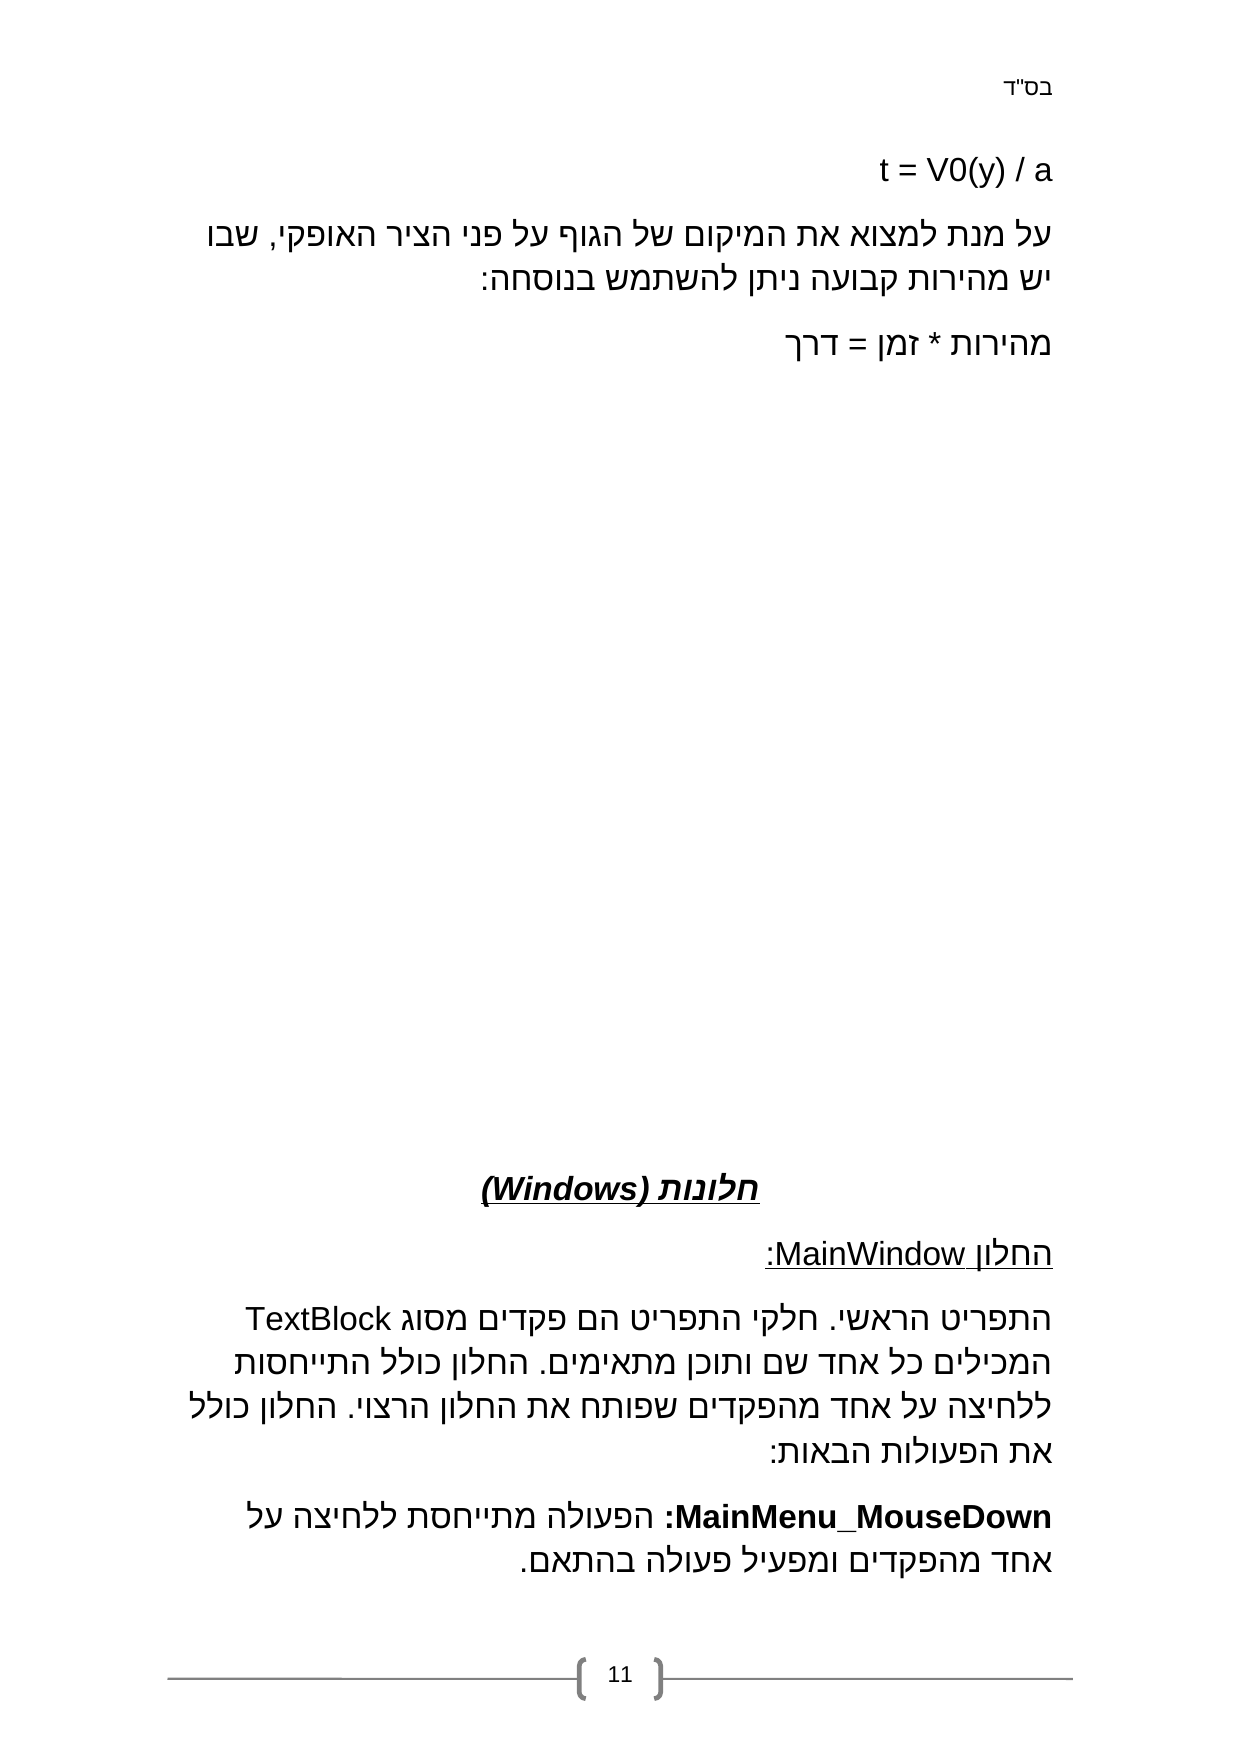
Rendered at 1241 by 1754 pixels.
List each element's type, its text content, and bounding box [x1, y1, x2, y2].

text חלונות (Windows) [187, 1169, 1053, 1208]
text החלון MainWindow: [187, 1234, 1053, 1273]
text t = V0(y) / a [187, 150, 1053, 188]
text על מנת למצוא את המיקום של הגוף על פני הציר האופקי, שבו יש מהירות קבועה ניתן להשתמש בנוסחה: [187, 215, 1053, 298]
text MainMenu_MouseDown: הפעולה מתייחסת ללחיצה על אחד מהפקדים ומפעיל פעולה בהתאם. [187, 1497, 1053, 1579]
text התפריט הראשי. חלקי התפריט הם פקדים מסוג TextBlock המכילים כל אחד שם ותוכן מתאימים. החלון כולל התייחסות ללחיצה על אחד מהפקדים שפותח את החלון הרצוי. החלון כולל את הפעולות הבאות: [187, 1299, 1053, 1470]
text מהירות * זמן = דרך [187, 324, 1053, 363]
